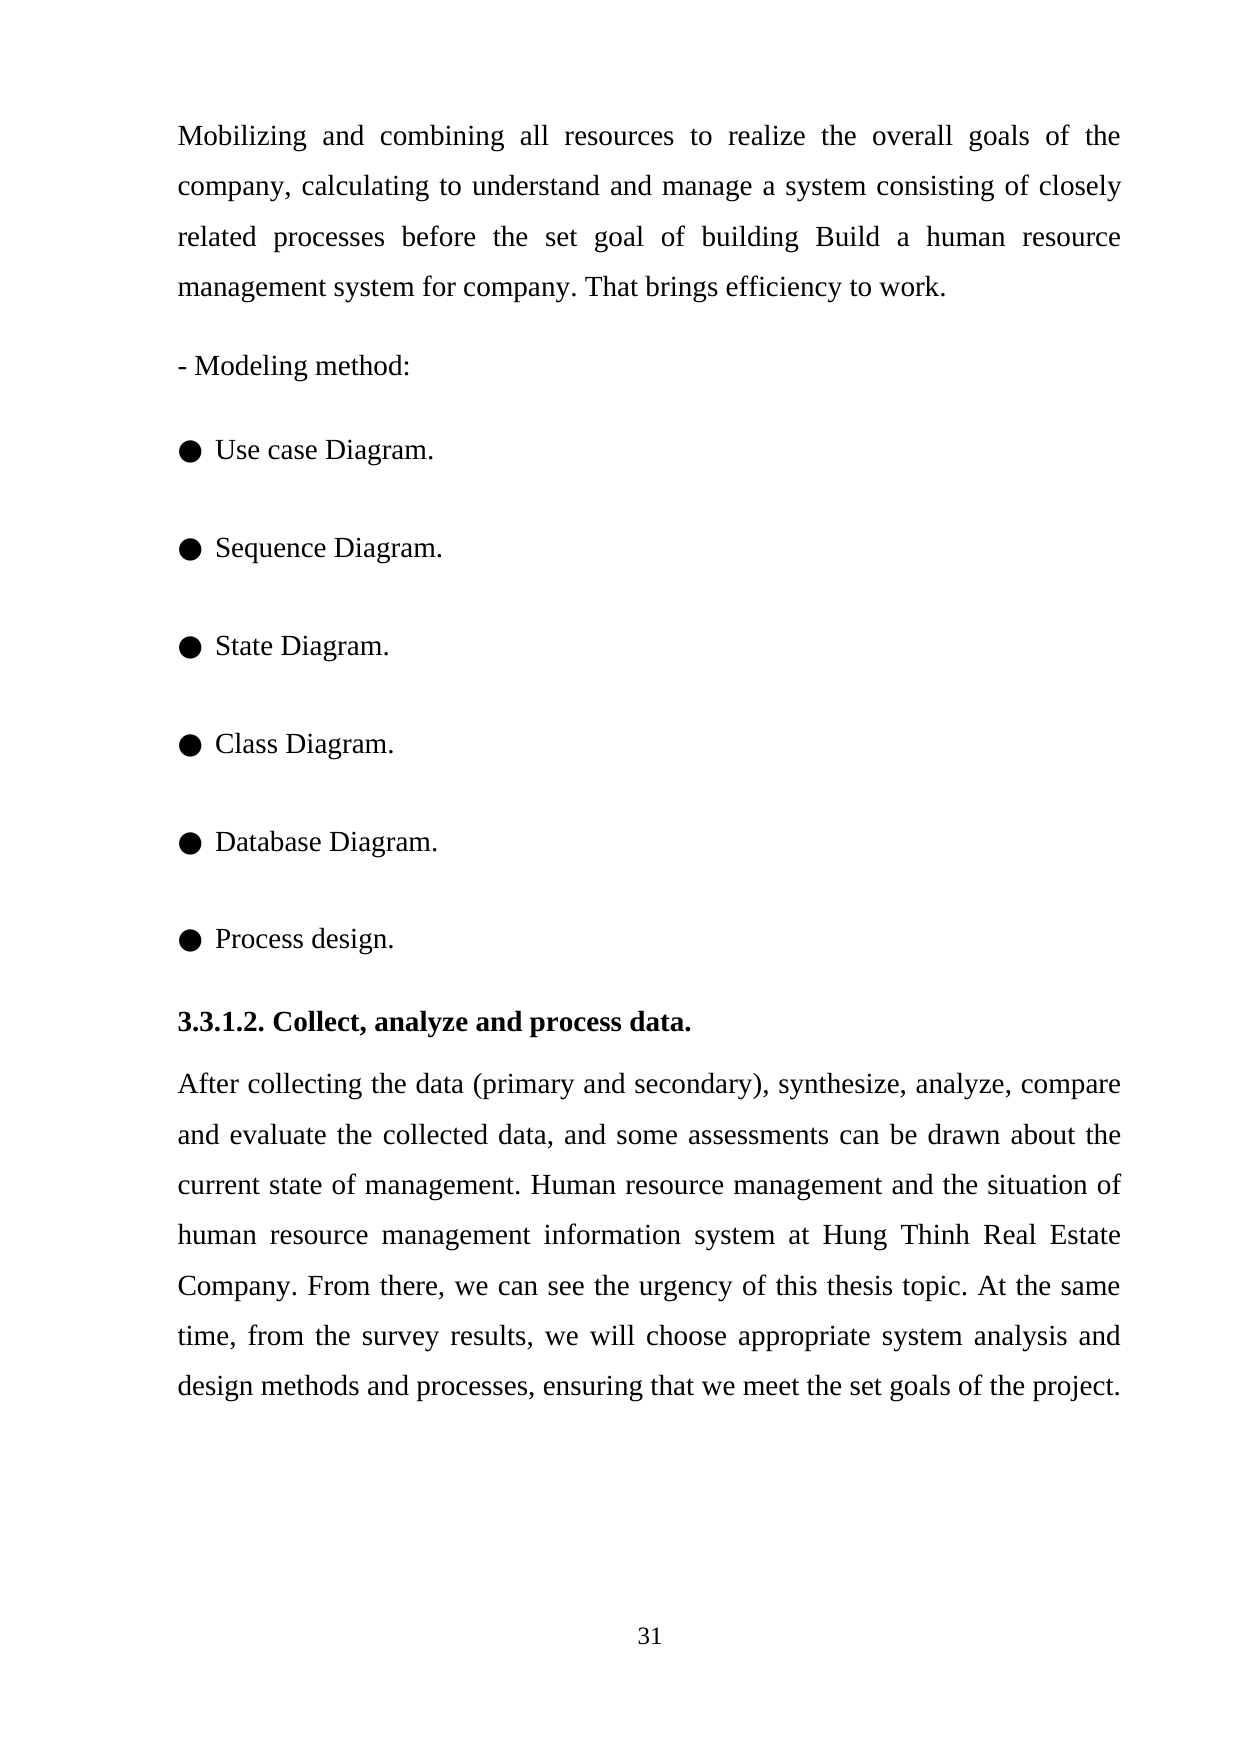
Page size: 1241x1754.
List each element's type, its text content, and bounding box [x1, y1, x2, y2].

text 3.3.1.2. Collect, analyze and process data. [177, 1004, 1122, 1037]
text After collecting the data (primary and secondary), synthesize, analyze, compare and evaluate the collected data, and some assessments can be drawn about the current state of management. Human resource management and the situation of human resource management information system at Hung Thinh Real Estate Company. From there, we can see the urgency of this thesis topic. At the same time, from the survey results, we will choose appropriate system analysis and design methods and processes, ensuring that we meet the set goals of the project. [177, 1067, 1122, 1402]
list Class Diagram. [177, 710, 1122, 770]
text - Modeling method: [177, 348, 1122, 382]
list Database Diagram. [177, 808, 1122, 868]
list Process design. [177, 906, 1122, 966]
list Sequence Diagram. [177, 514, 1122, 574]
list State Diagram. [177, 612, 1122, 672]
text Mobilizing and combining all resources to realize the overall goals of the company, calculating to understand and manage a system consisting of closely related processes before the set goal of building Build a human resource management system for company. That brings efficiency to work. [177, 118, 1122, 303]
list Use case Diagram. [177, 416, 1122, 476]
